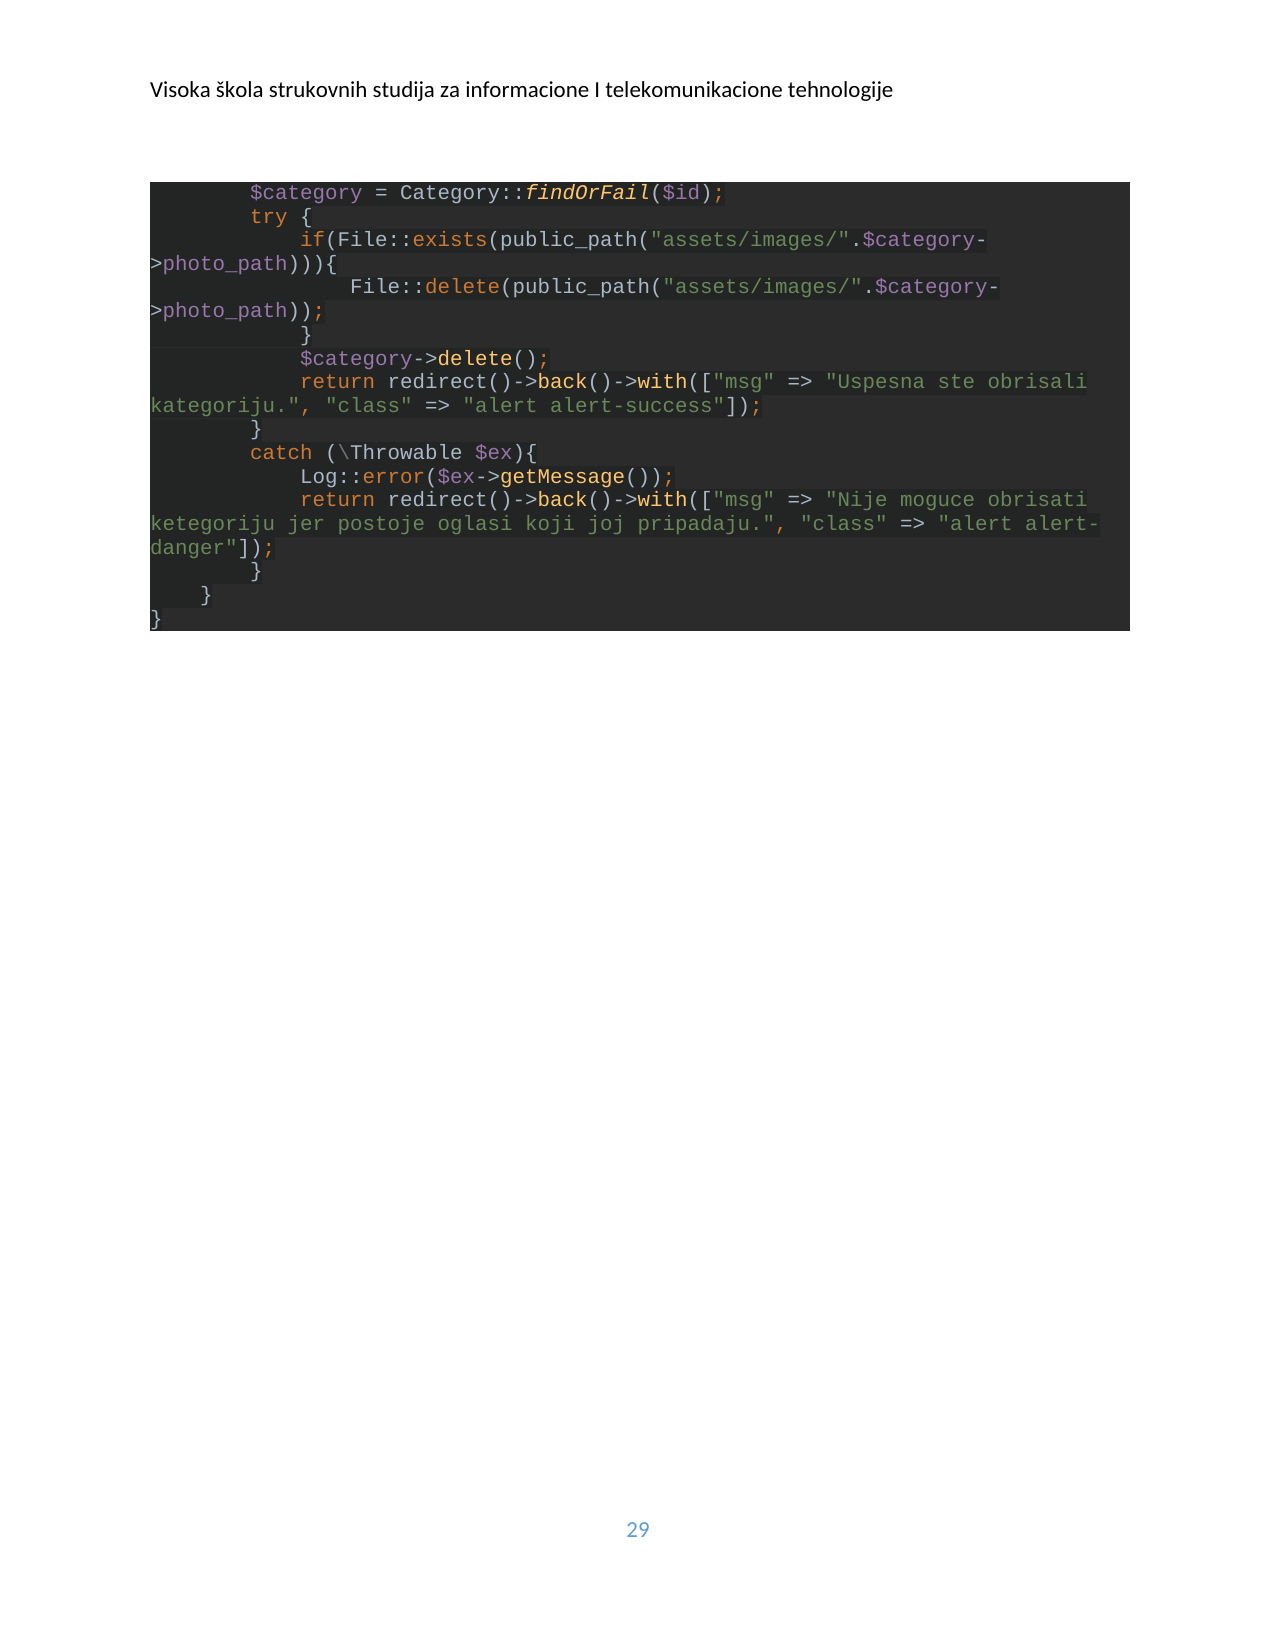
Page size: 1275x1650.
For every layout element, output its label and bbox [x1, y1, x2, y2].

text [150, 182, 1130, 631]
